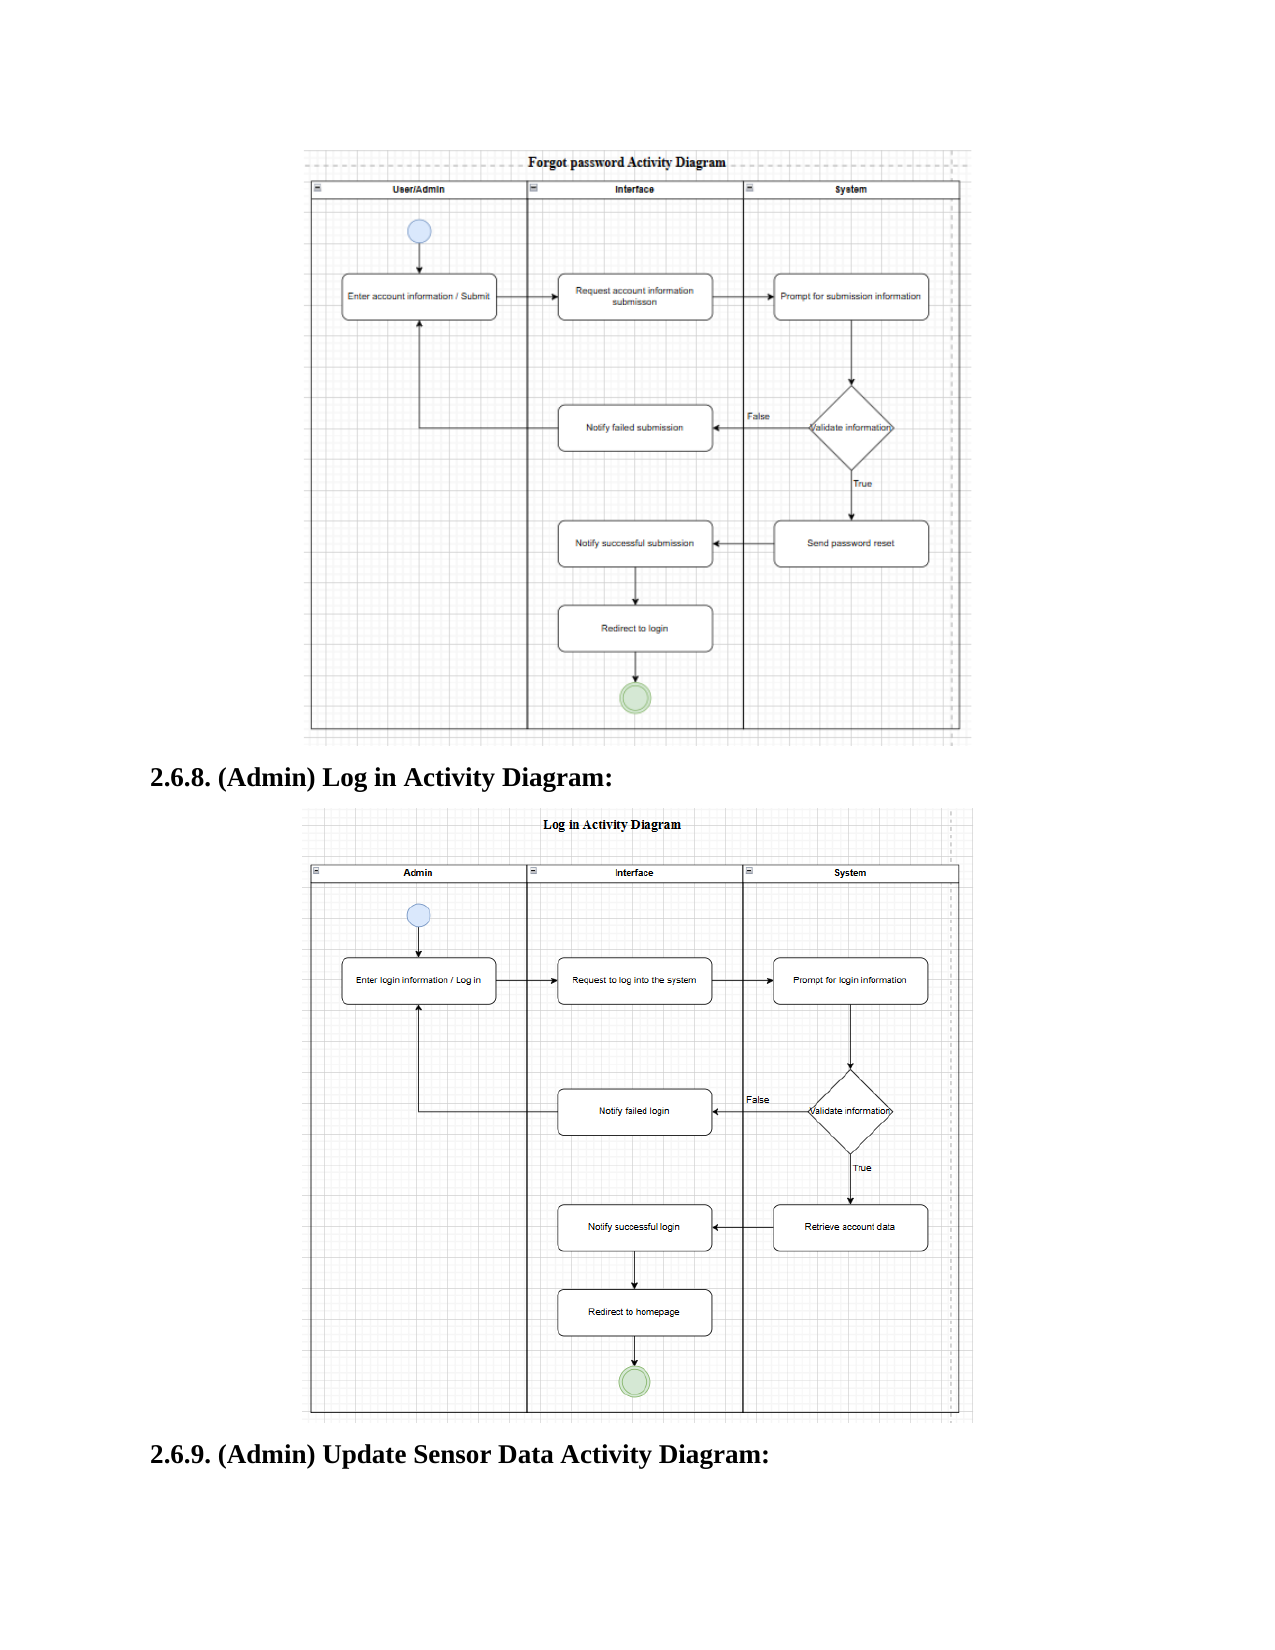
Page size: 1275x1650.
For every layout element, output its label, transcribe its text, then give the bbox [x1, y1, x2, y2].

text 2.6.8. (Admin) Log in Activity Diagram: [150, 761, 1125, 792]
text 2.6.9. (Admin) Update Sensor Data Activity Diagram: [150, 1438, 1125, 1469]
picture [302, 808, 974, 1423]
picture [303, 150, 972, 746]
